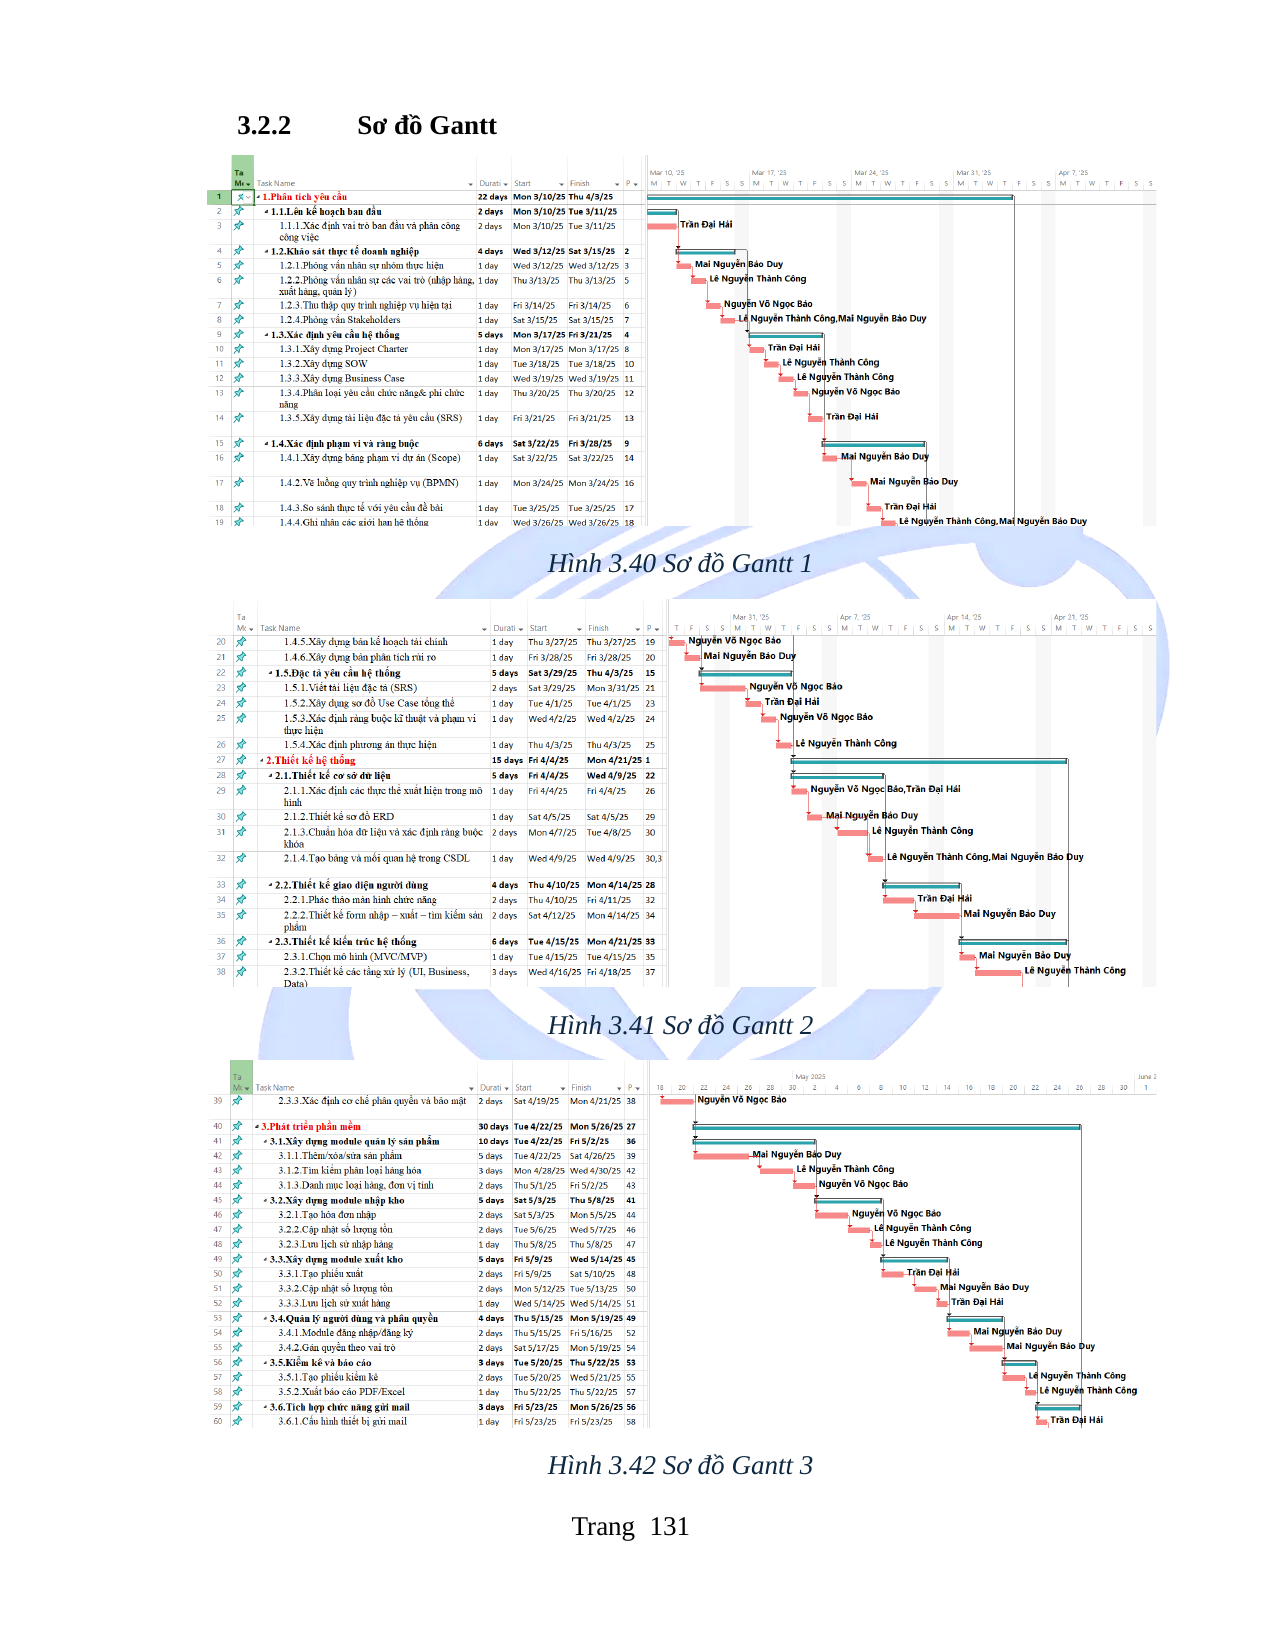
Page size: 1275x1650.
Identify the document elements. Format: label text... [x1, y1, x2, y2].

picture [207, 1060, 1157, 1428]
picture [207, 599, 1157, 987]
picture [207, 155, 1157, 526]
subtitle Sơ đồ Gantt [237, 109, 1156, 140]
